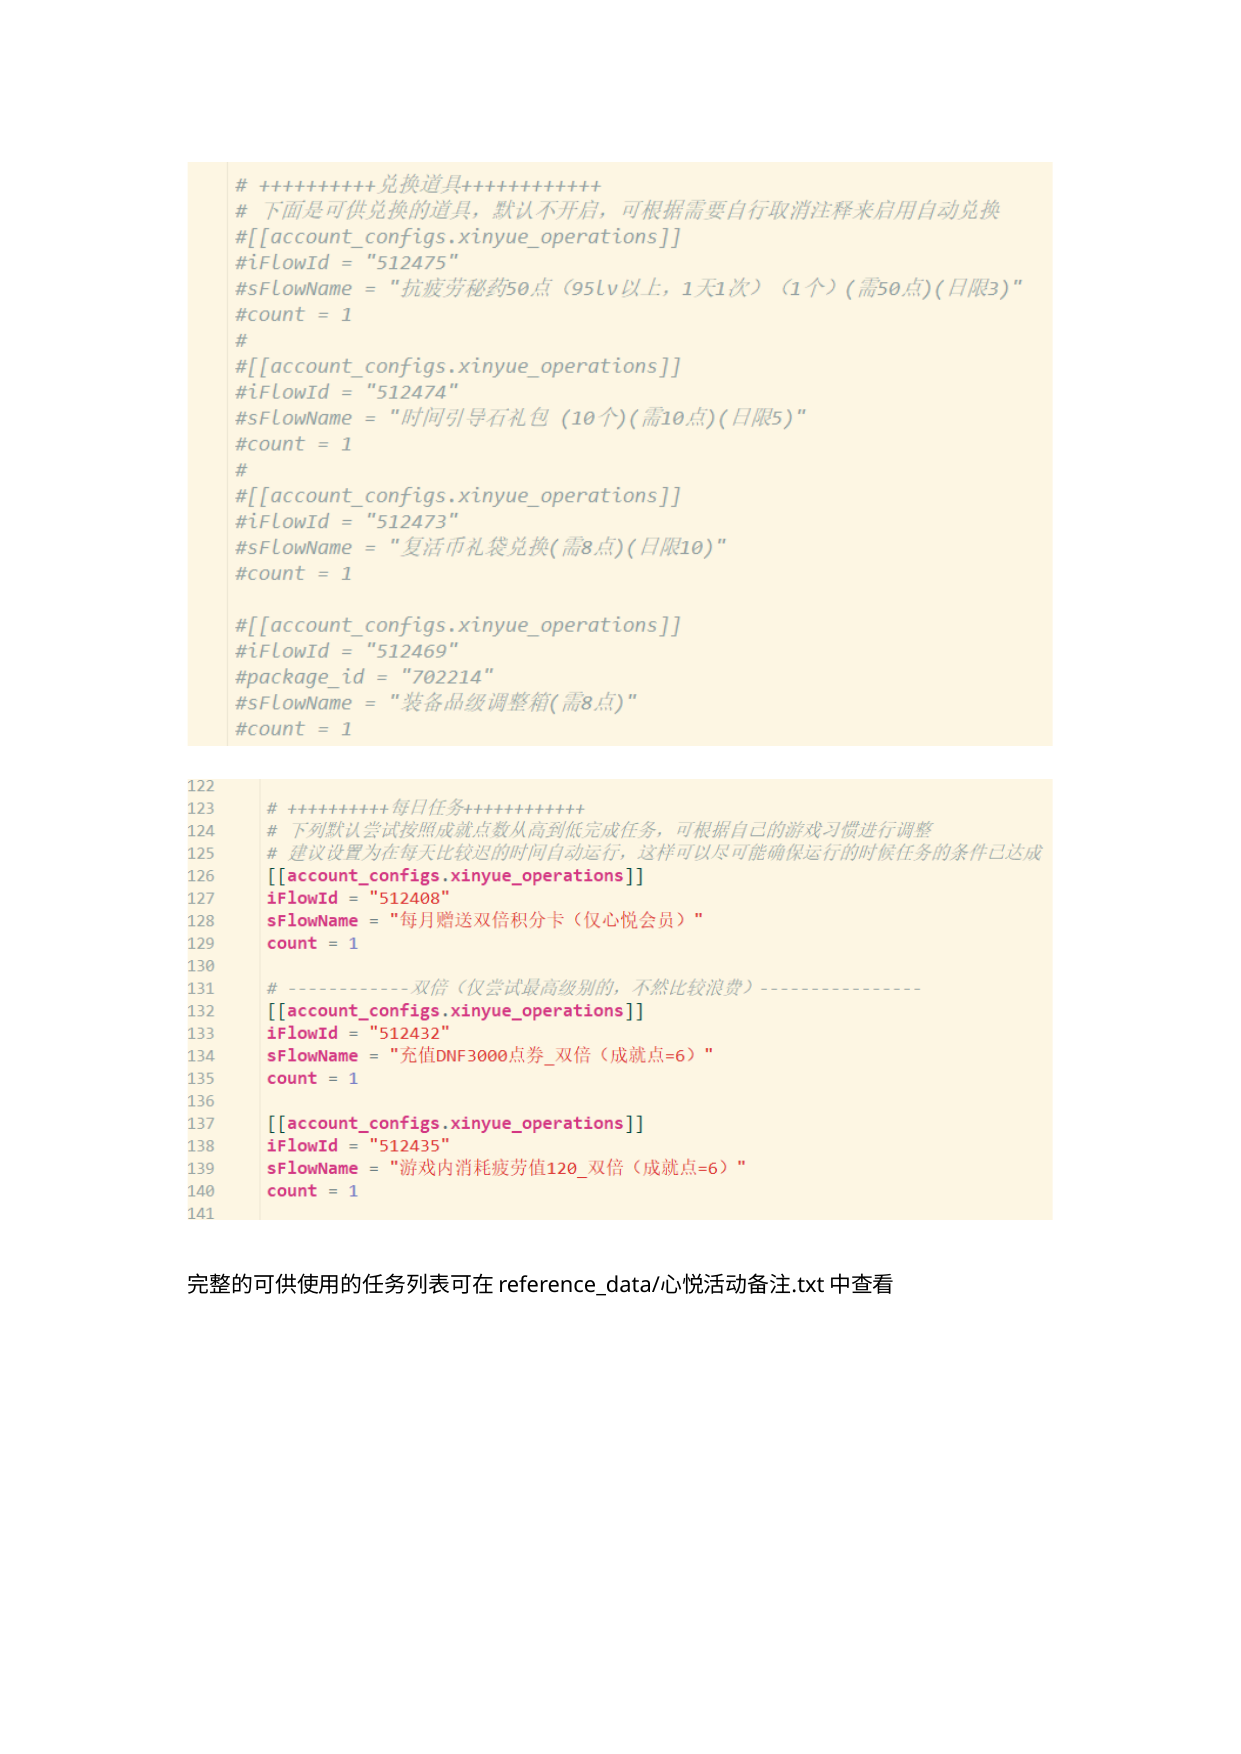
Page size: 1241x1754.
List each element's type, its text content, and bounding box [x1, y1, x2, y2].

picture [187, 779, 1053, 1220]
text 完整的可供使用的任务列表可在reference_data/心悦活动备注.txt中查看 [187, 1267, 1053, 1299]
picture [187, 162, 1053, 746]
